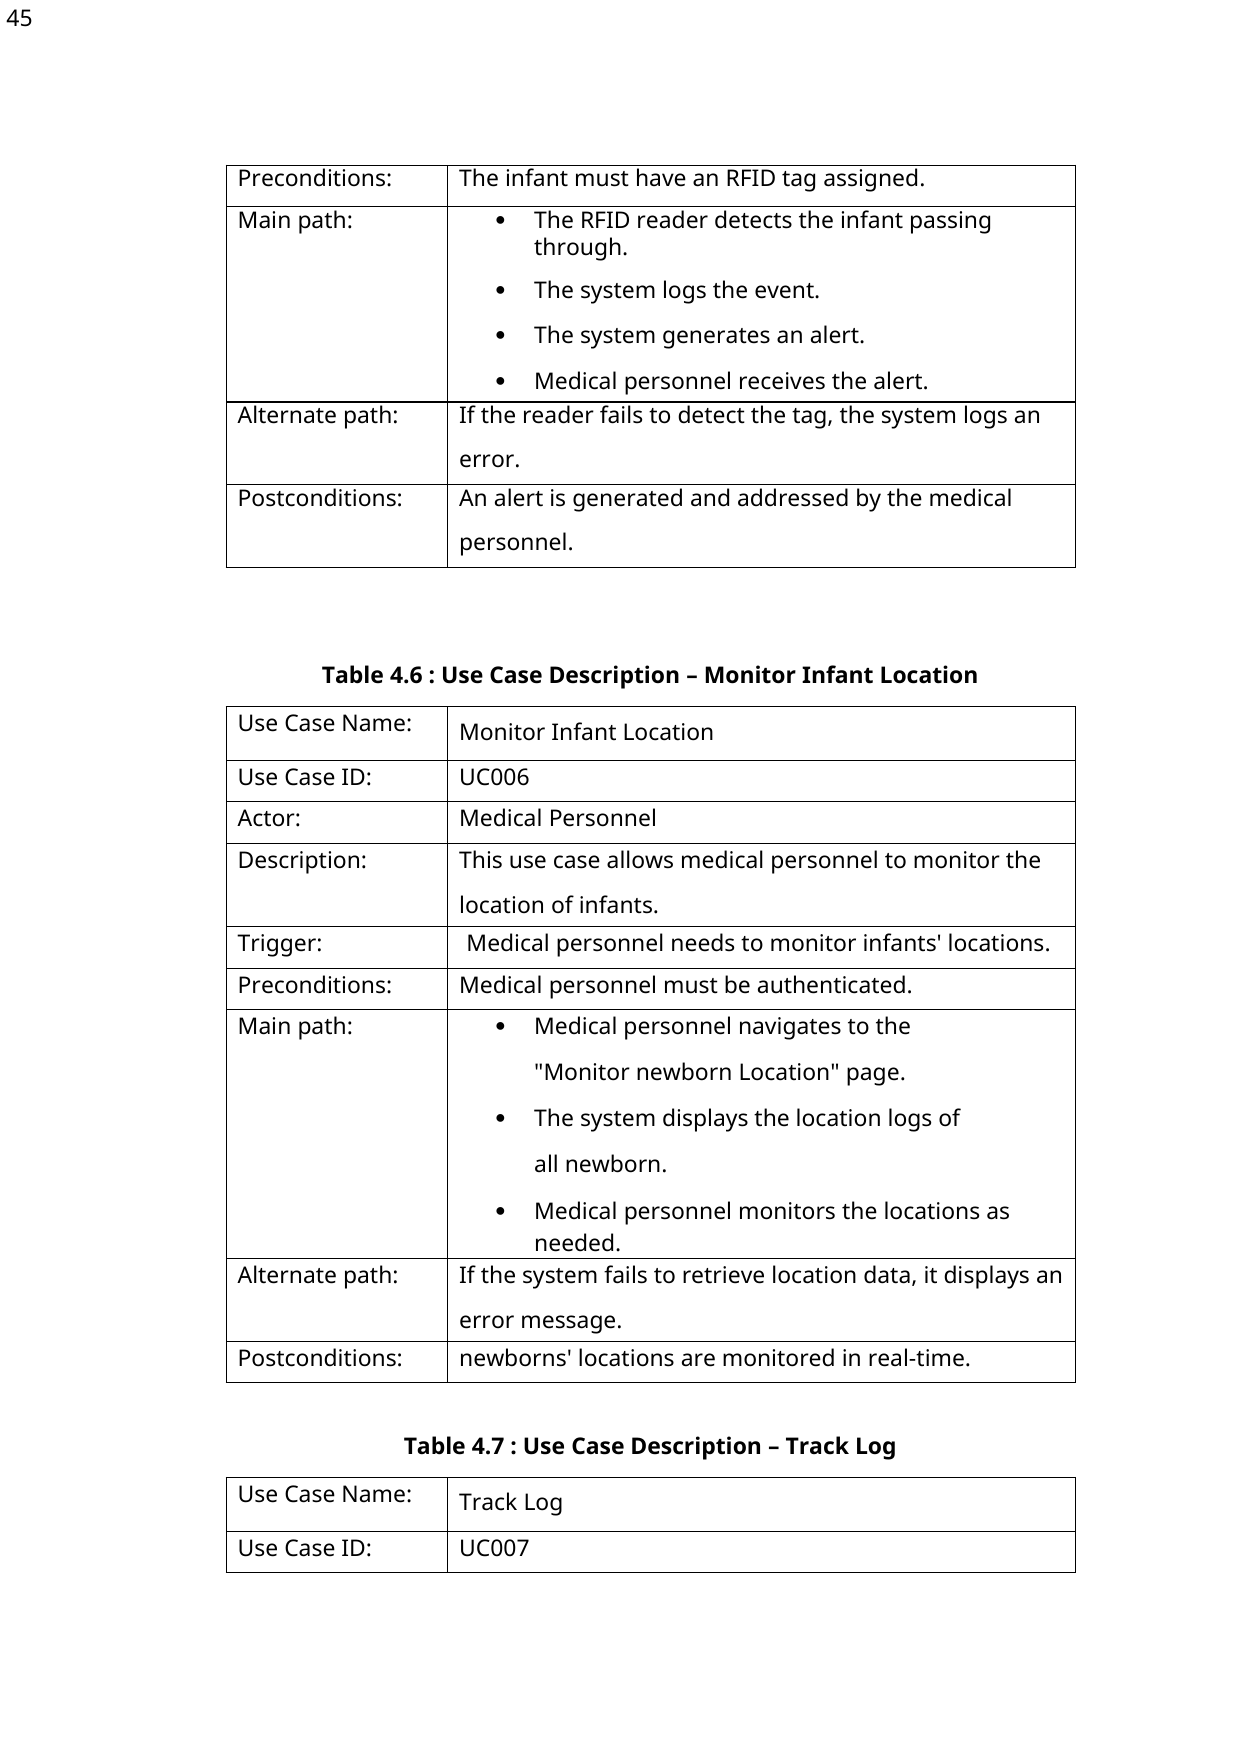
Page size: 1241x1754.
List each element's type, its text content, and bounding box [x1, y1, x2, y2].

table_cell If the system fails to retrieve location data, it displays an error message. [448, 1259, 1075, 1341]
table_cell Medical personnel must be authenticated. [448, 969, 1075, 1009]
table_header The infant must have an RFID tag assigned. [448, 166, 1075, 206]
table_cell Actor: [227, 802, 447, 843]
table_cell Main path: [227, 207, 447, 401]
table_header Use Case Name: [227, 707, 447, 760]
table_cell UC006 [448, 761, 1075, 801]
table_header Monitor Infant Location [448, 707, 1075, 760]
table_cell UC007 [448, 1532, 1075, 1572]
table_cell An alert is generated and addressed by the medical personnel. [448, 485, 1075, 567]
subtitle Table 4.7 : Use Case Description – Track Log [326, 1430, 974, 1461]
table_cell Preconditions: [227, 969, 447, 1009]
table_cell Trigger: [227, 927, 447, 967]
table_cell This use case allows medical personnel to monitor the location of infants. [448, 844, 1075, 926]
table_cell The RFID reader detects the infant passing through. The system logs the event. The system generates an alert. Medical personnel receives the alert. [448, 207, 1075, 401]
table_cell Medical personnel needs to monitor infants' locations. [448, 927, 1075, 967]
table_cell Description: [227, 844, 447, 926]
table_cell Use Case ID: [227, 761, 447, 801]
table_cell If the reader fails to detect the tag, the system logs an error. [448, 403, 1075, 484]
table_header Preconditions: [227, 166, 447, 206]
table_cell Medical personnel navigates to the "Monitor newborn Location" page. The system displays the location logs of all newborn. Medical personnel monitors the locations as needed. [448, 1010, 1075, 1258]
table_header Track Log [448, 1478, 1075, 1531]
table_cell Medical Personnel [448, 802, 1075, 843]
table_cell Postconditions: [227, 1342, 447, 1382]
table_cell Use Case ID: [227, 1532, 447, 1572]
table_cell Postconditions: [227, 485, 447, 567]
table_header Use Case Name: [227, 1478, 447, 1531]
text Table 4.6 : Use Case Description – Monitor Infant Location [230, 659, 1070, 691]
table_cell Alternate path: [227, 1259, 447, 1341]
table_cell Main path: [227, 1010, 447, 1258]
table_cell Alternate path: [227, 403, 447, 484]
table_cell newborns' locations are monitored in real-time. [448, 1342, 1075, 1382]
